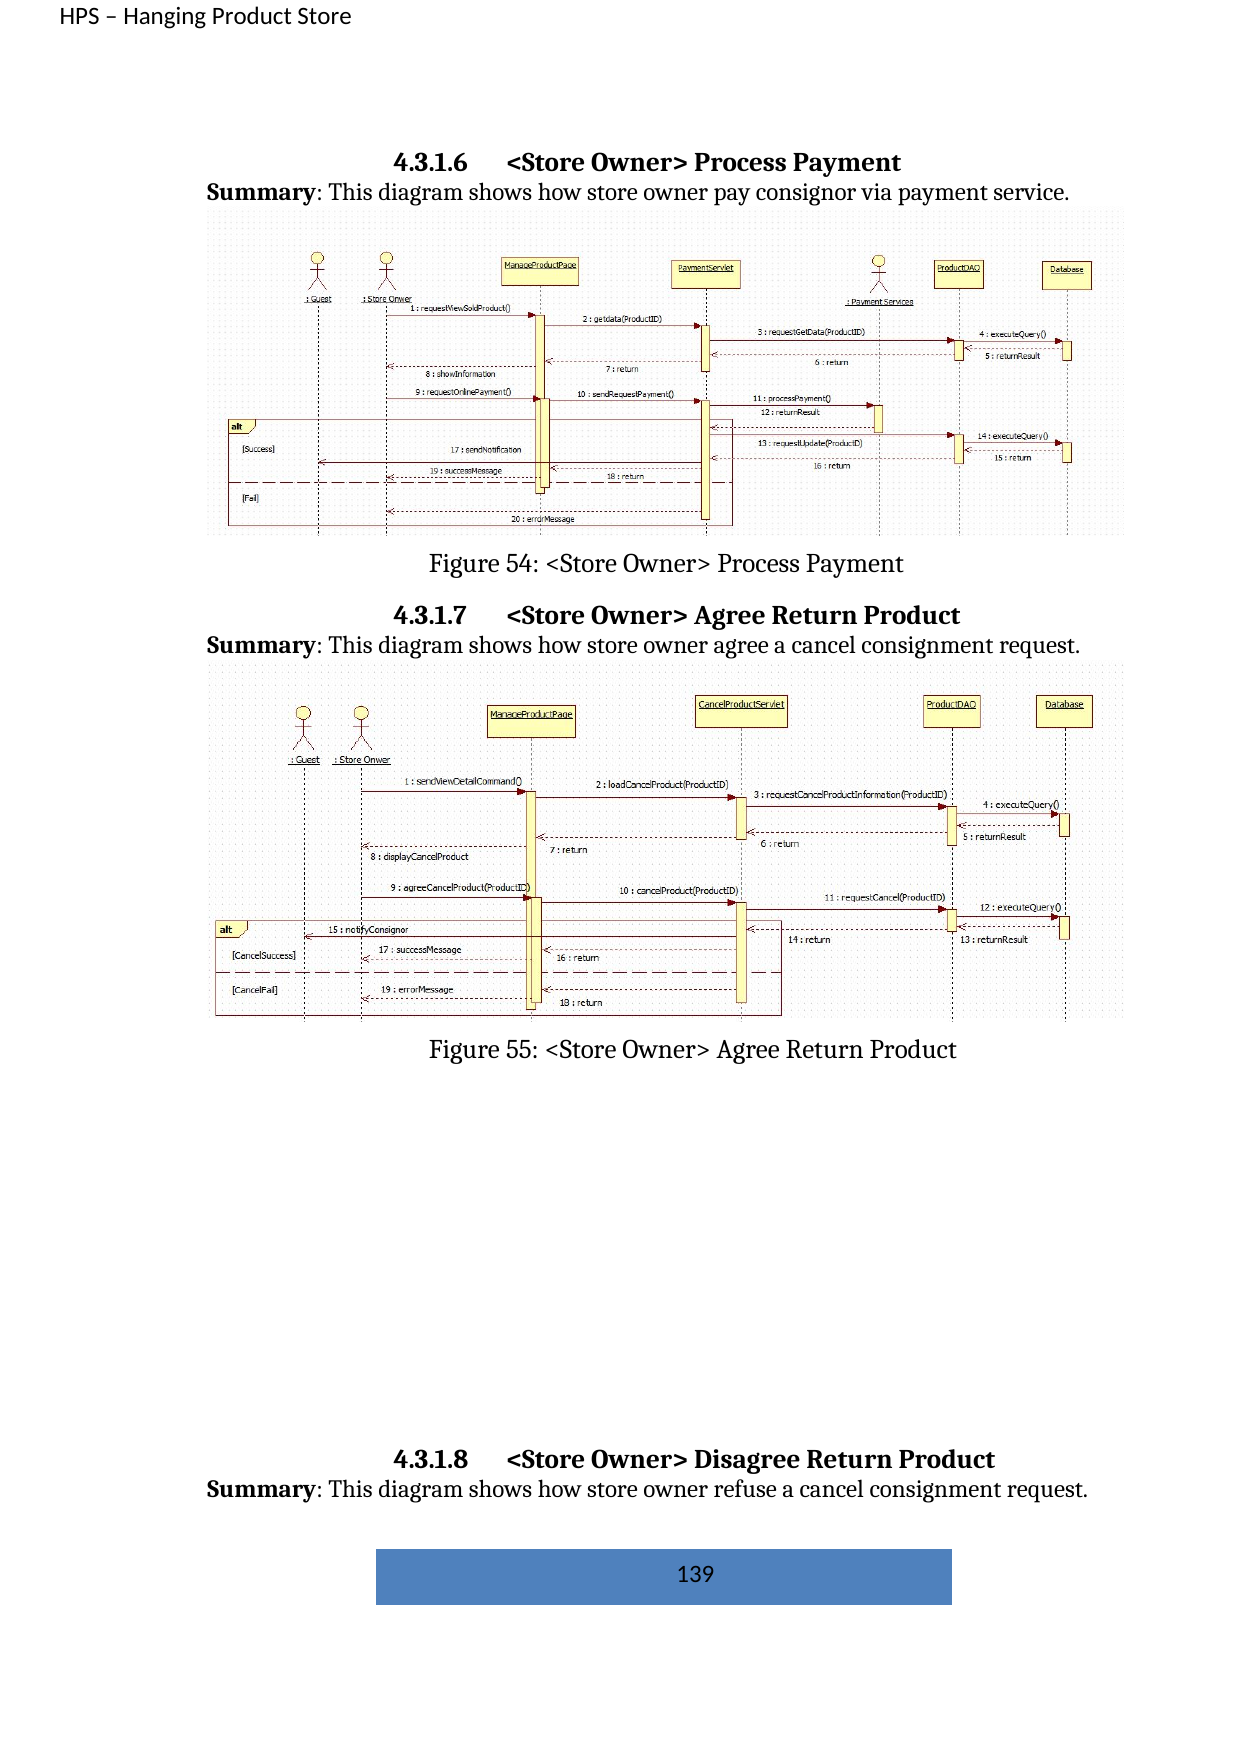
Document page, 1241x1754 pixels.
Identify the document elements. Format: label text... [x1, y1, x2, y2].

subtitle <Store Owner> Disagree Return Product [393, 1444, 1122, 1475]
text Summary: This diagram shows how store owner refuse a cancel consignment request. [207, 1475, 1122, 1503]
text Summary: This diagram shows how store owner pay consignor via payment service. [207, 178, 1122, 206]
subtitle <Store Owner> Process Payment [393, 147, 1122, 178]
text Summary: This diagram shows how store owner agree a cancel consignment request. [207, 631, 1122, 660]
subtitle <Store Owner> Agree Return Product [393, 600, 1122, 631]
picture [207, 206, 1124, 536]
picture [207, 660, 1124, 1022]
